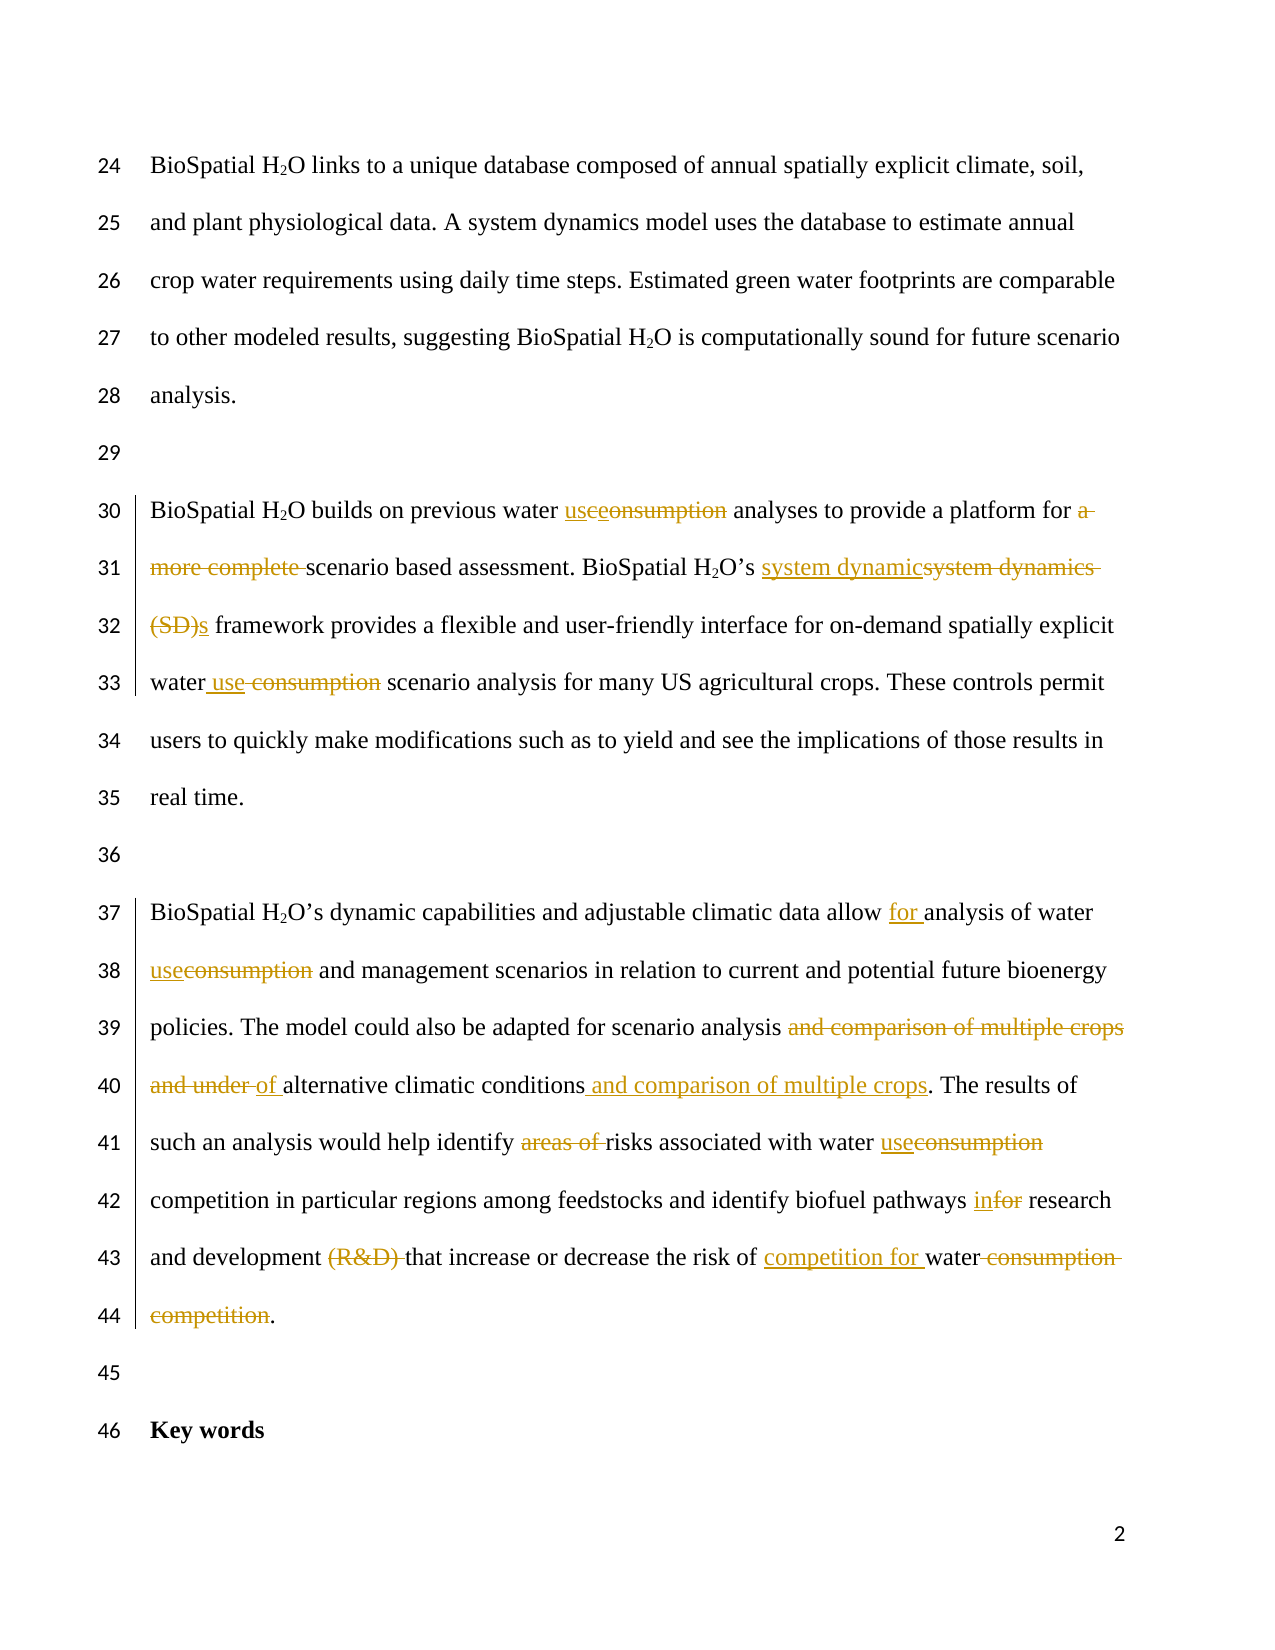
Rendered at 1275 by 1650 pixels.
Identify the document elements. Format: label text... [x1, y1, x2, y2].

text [150, 150, 1125, 409]
text BioSpatial H2O builds on previous water analyses to provide a platform for scenario based assessment. BioSpatial H2O’s framework provides a flexible and user-friendly interface for on-demand spatially explicit water scenario analysis for many US agricultural crops. These controls permit users to quickly make modifications such as to yield and see the implications of those results in real time. [150, 495, 1125, 811]
text BioSpatial H2O’s dynamic capabilities and adjustable climatic data allow analysis of water and management scenarios in relation to current and potential future bioenergy policies. The model could also be adapted for scenario analysis alternative climatic conditions. The results of such an analysis would help identify risks associated with water competition in particular regions among feedstocks and identify biofuel pathways research and development that increase or decrease the risk of water. [150, 897, 1125, 1329]
text Key words [150, 1415, 1125, 1444]
